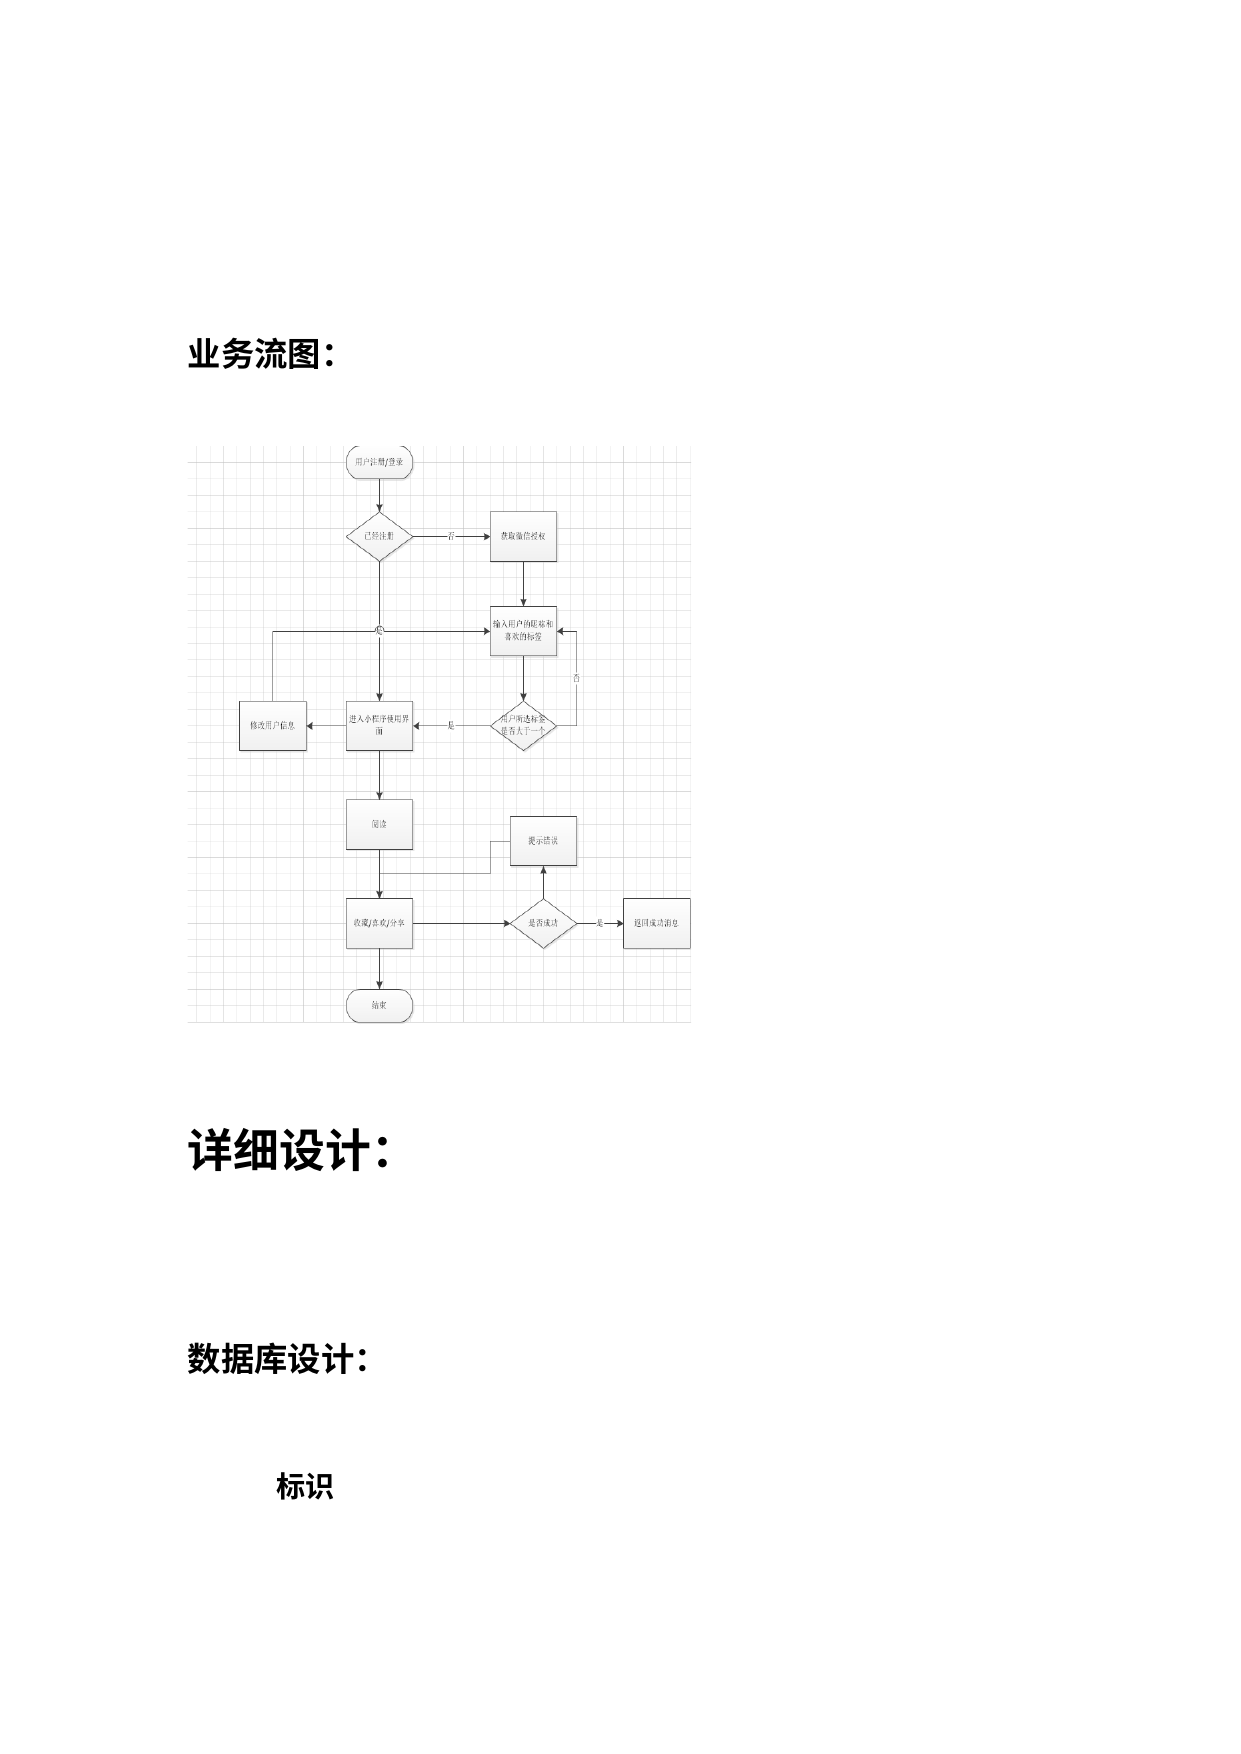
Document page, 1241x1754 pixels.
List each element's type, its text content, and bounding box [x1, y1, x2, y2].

subtitle 详细设计： [187, 1099, 1053, 1197]
list 标识 [276, 1452, 1053, 1517]
subtitle 业务流图： [187, 319, 1053, 384]
subtitle 数据库设计： [187, 1324, 1053, 1389]
picture [187, 446, 692, 1032]
